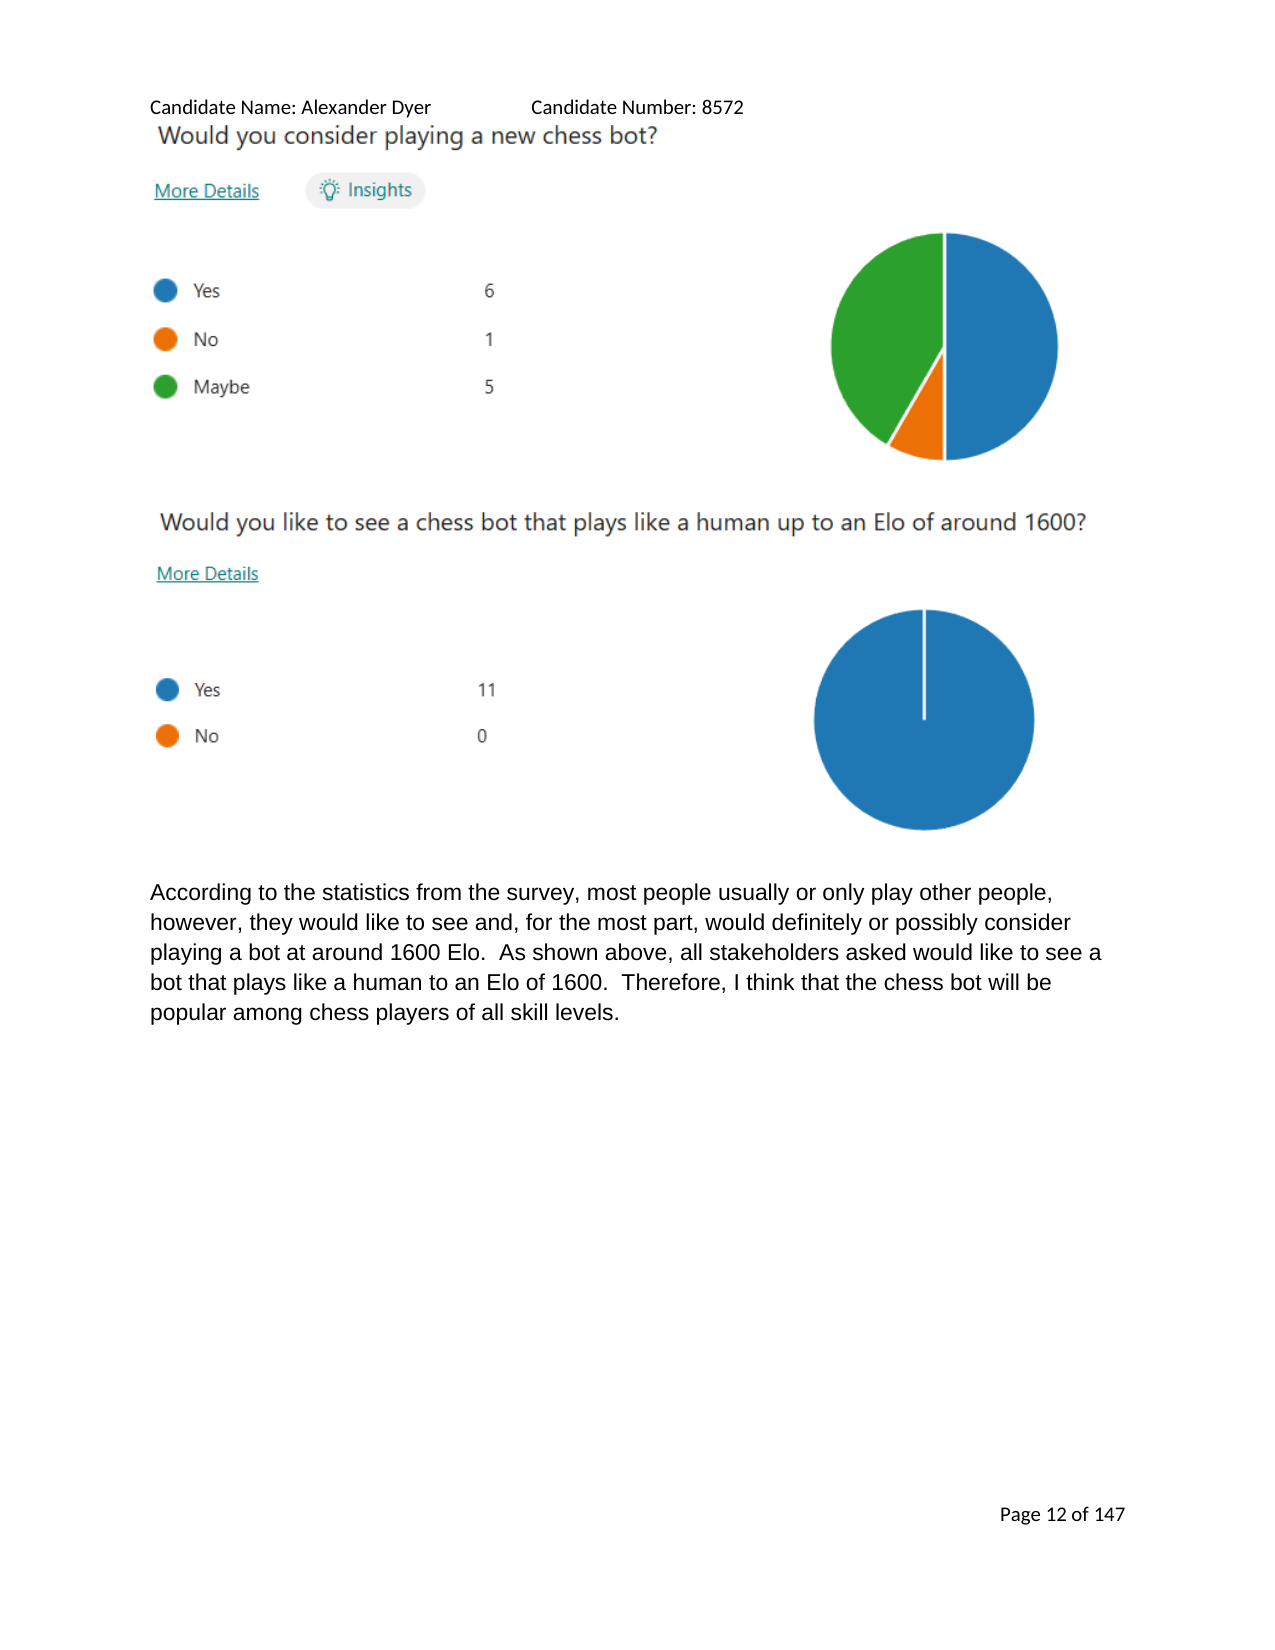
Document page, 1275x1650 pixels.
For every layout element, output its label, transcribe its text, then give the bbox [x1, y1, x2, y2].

picture [150, 505, 1125, 854]
text According to the statistics from the survey, most people usually or only play other people, however, they would like to see and, for the most part, would definitely or possibly consider playing a bot at around 1600 Elo. As shown above, all stakeholders asked would like to see a bot that plays like a human to an Elo of 1600. Therefore, I think that the chess bot will be popular among chess players of all skill levels. [150, 878, 1125, 1026]
picture [150, 120, 1125, 481]
